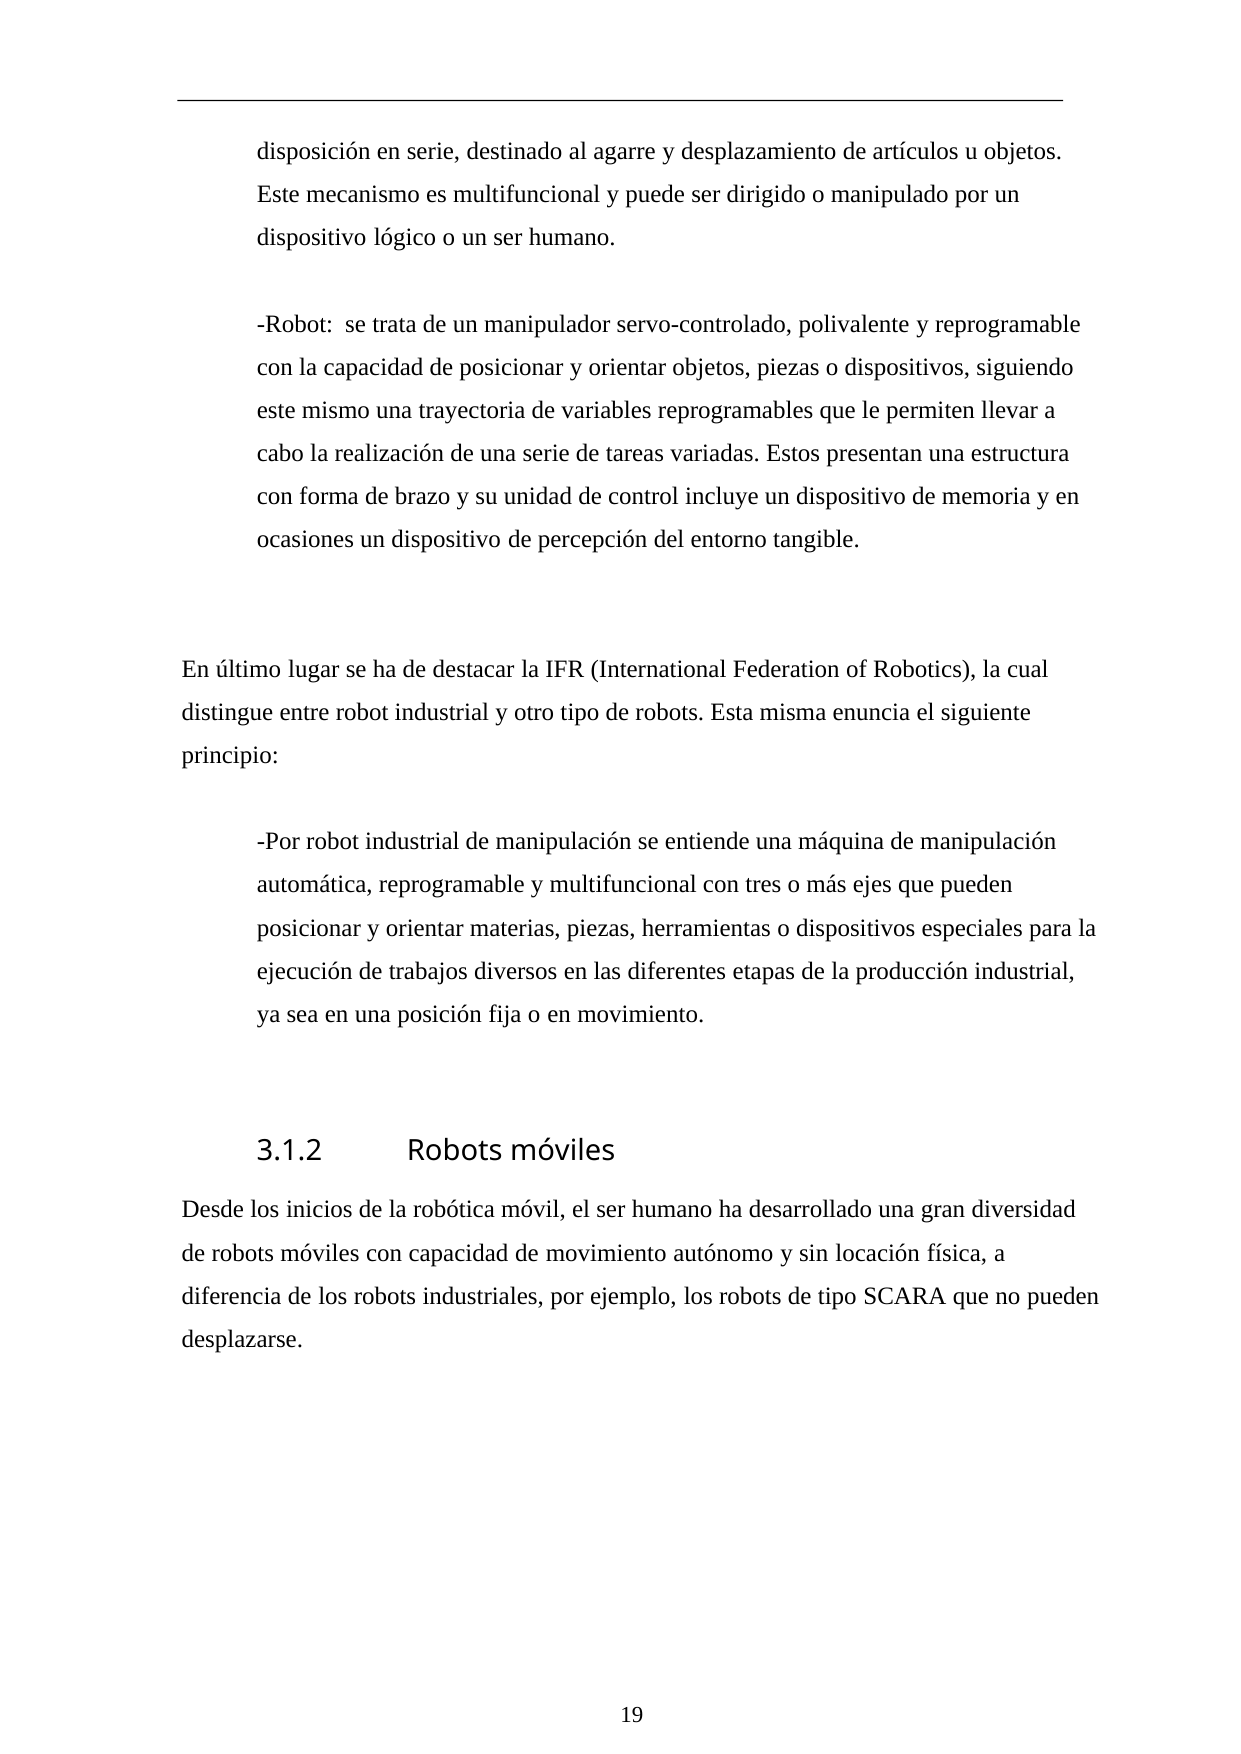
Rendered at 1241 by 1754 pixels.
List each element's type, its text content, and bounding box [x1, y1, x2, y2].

text -Robot: se trata de un manipulador servo-controlado, polivalente y reprogramable con la capacidad de posicionar y orientar objetos, piezas o dispositivos, siguiendo este mismo una trayectoria de variables reprogramables que le permiten llevar a cabo la realización de una serie de tareas variadas. Estos presentan una estructura con forma de brazo y su unidad de control incluye un dispositivo de memoria y en ocasiones un dispositivo de percepción del entorno tangible. [257, 309, 1092, 553]
text Desde los inicios de la robótica móvil, el ser humano ha desarrollado una gran diversidad de robots móviles con capacidad de movimiento autónomo y sin locación física, a diferencia de los robots industriales, por ejemplo, los robots de tipo SCARA que no pueden desplazarse. [181, 1194, 1104, 1353]
text -Por robot industrial de manipulación se entiende una máquina de manipulación automática, reprogramable y multifuncional con tres o más ejes que pueden posicionar y orientar materias, piezas, herramientas o dispositivos especiales para la ejecución de trabajos diversos en las diferentes etapas de la producción industrial, ya sea en una posición fija o en movimiento. [257, 826, 1104, 1028]
text disposición en serie, destinado al agarre y desplazamiento de artículos u objetos. Este mecanismo es multifuncional y puede ser dirigido o manipulado por un dispositivo lógico o un ser humano. [257, 136, 1098, 251]
text En último lugar se ha de destacar la IFR (International Federation of Robotics), la cual distingue entre robot industrial y otro tipo de robots. Esta misma enuncia el siguiente principio: [181, 654, 1092, 769]
subtitle Robots móviles [256, 1129, 1167, 1169]
